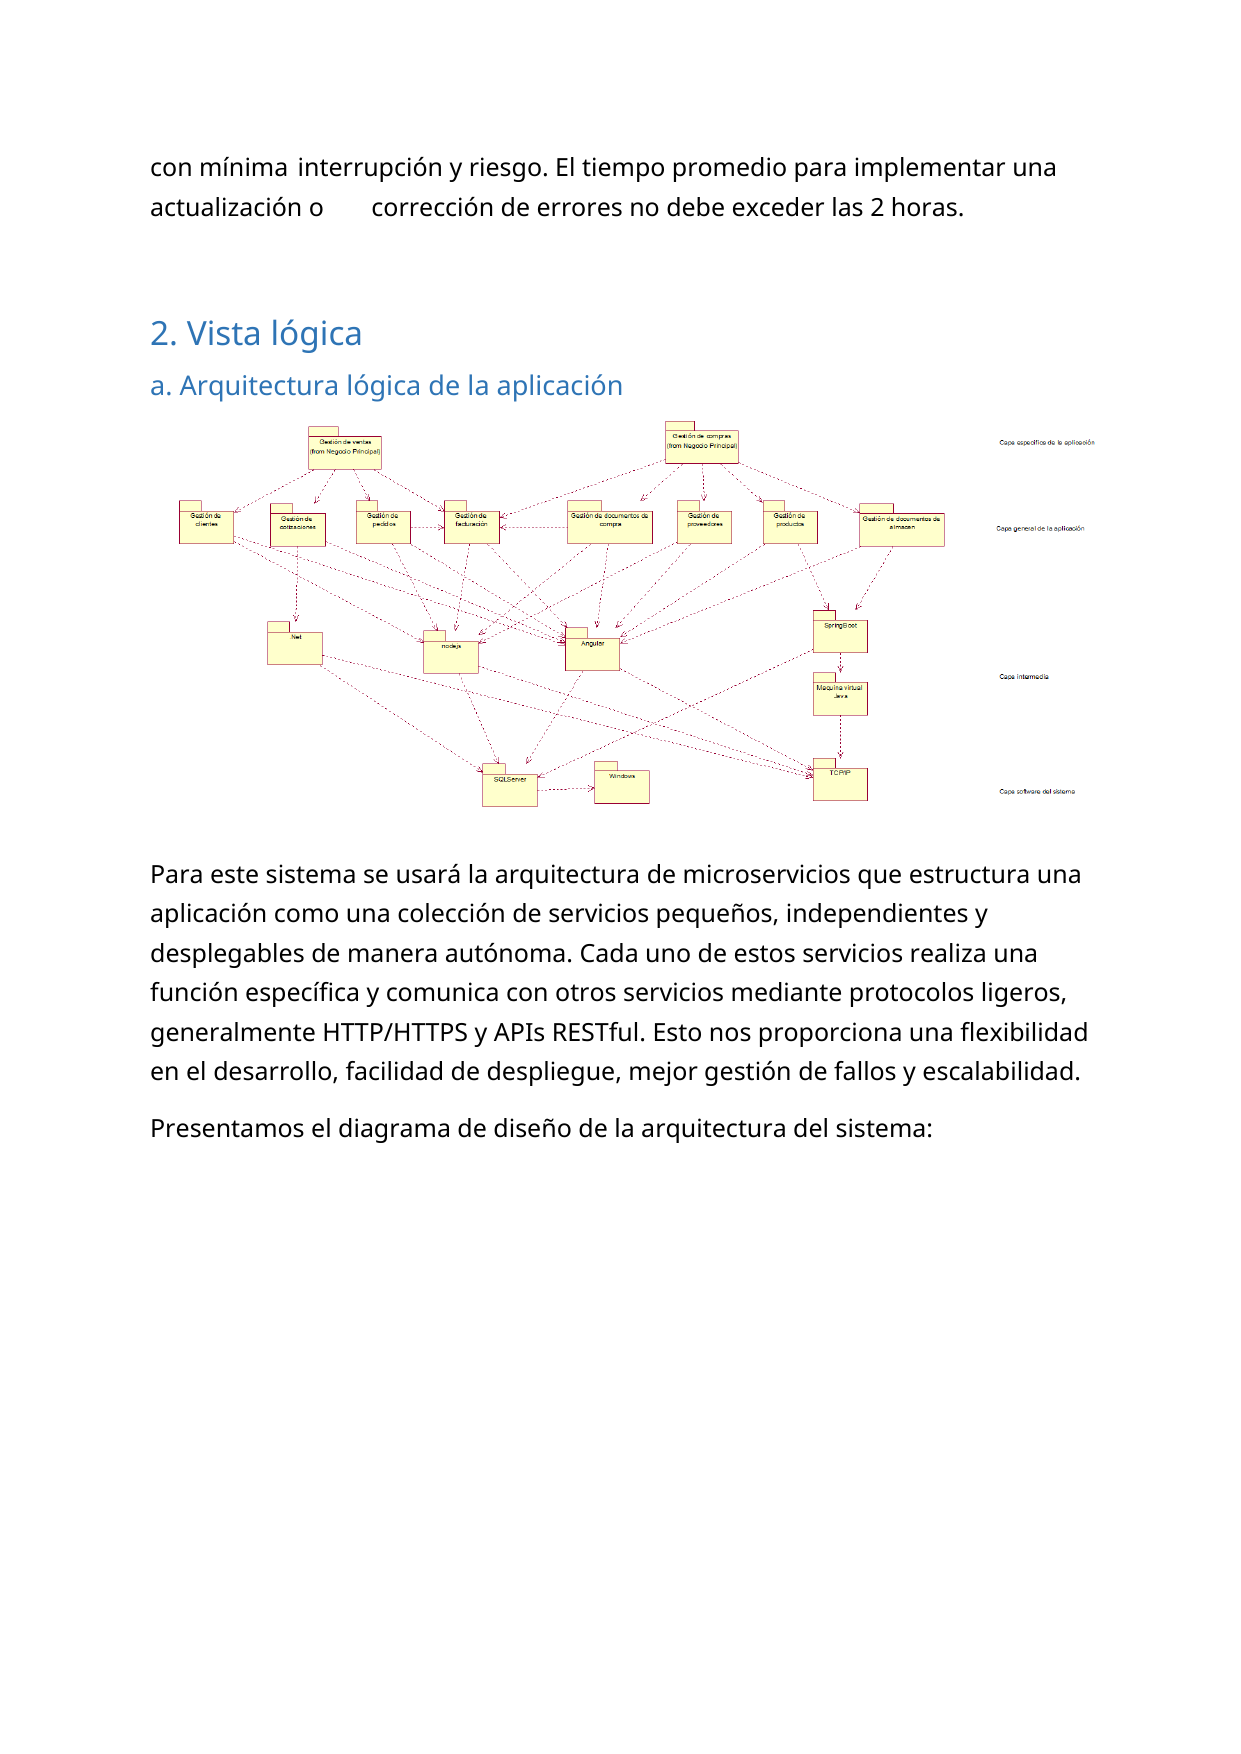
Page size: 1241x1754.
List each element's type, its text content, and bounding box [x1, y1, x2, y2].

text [150, 150, 1090, 223]
text Para este sistema se usará la arquitectura de microservicios que estructura una aplicación como una colección de servicios pequeños, independientes y desplegables de manera autónoma. Cada uno de estos servicios realiza una función específica y comunica con otros servicios mediante protocolos ligeros, generalmente HTTP/HTTPS y APIs RESTful. Esto nos proporciona una flexibilidad en el desarrollo, facilidad de despliegue, mejor gestión de fallos y escalabilidad. [150, 857, 1090, 1088]
text Presentamos el diagrama de diseño de la arquitectura del sistema: [150, 1110, 1090, 1144]
subtitle 2. Vista lógica [150, 310, 1090, 356]
subtitle a. Arquitectura lógica de la aplicación [150, 367, 1090, 404]
